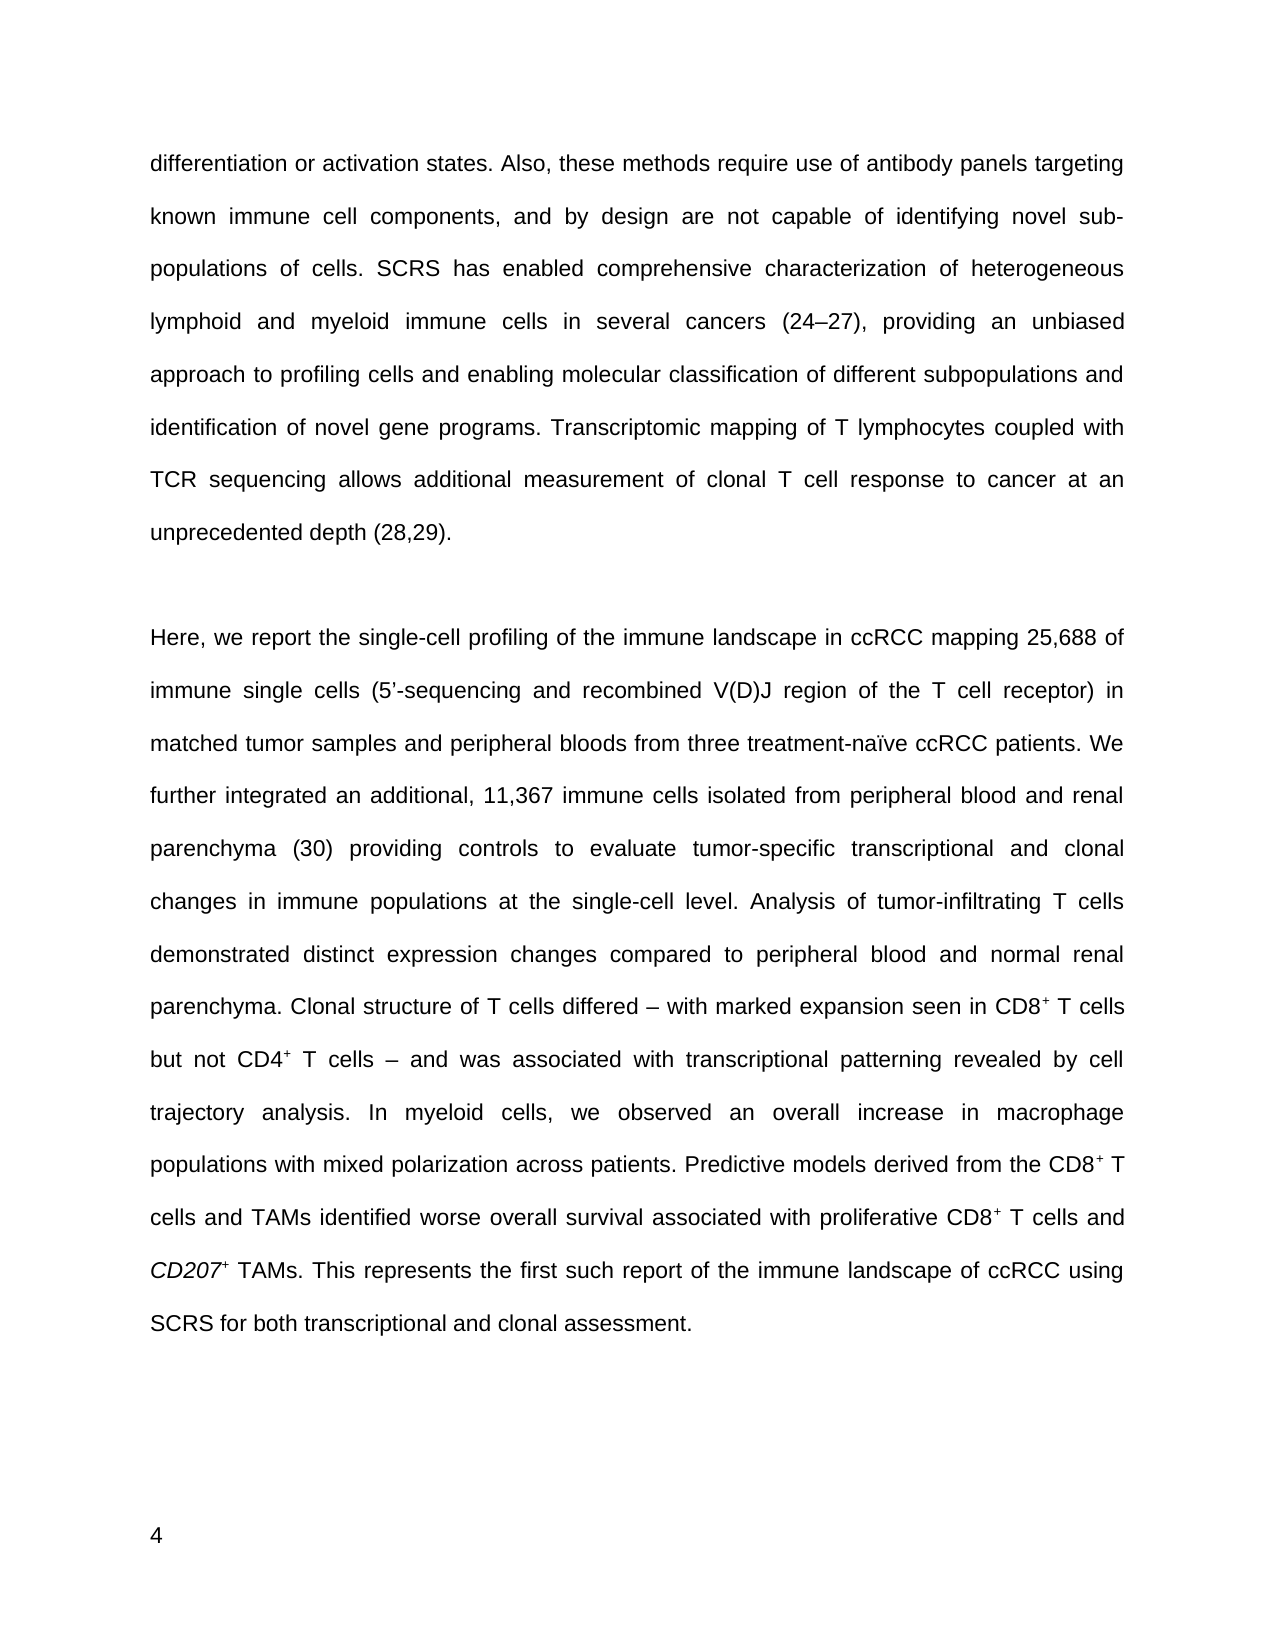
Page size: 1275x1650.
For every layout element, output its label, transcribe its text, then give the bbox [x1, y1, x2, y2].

text Here, we report the single-cell profiling of the immune landscape in ccRCC mapping 25,688 of immune single cells (5’-sequencing and recombined V(D)J region of the T cell receptor) in matched tumor samples and peripheral bloods from three treatment-naïve ccRCC patients. We further integrated an additional, 11,367 immune cells isolated from peripheral blood and renal parenchyma (30) providing controls to evaluate tumor-specific transcriptional and clonal changes in immune populations at the single-cell level. Analysis of tumor-infiltrating T cells demonstrated distinct expression changes compared to peripheral blood and normal renal parenchyma. Clonal structure of T cells differed – with marked expansion seen in CD8+ T cells but not CD4+ T cells – and was associated with transcriptional patterning revealed by cell trajectory analysis. In myeloid cells, we observed an overall increase in macrophage populations with mixed polarization across patients. Predictive models derived from the CD8+ T cells and TAMs identified worse overall survival associated with proliferative CD8+ T cells and CD207+ TAMs. This represents the first such report of the immune landscape of ccRCC using SCRS for both transcriptional and clonal assessment. [150, 624, 1125, 1336]
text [150, 150, 1125, 545]
